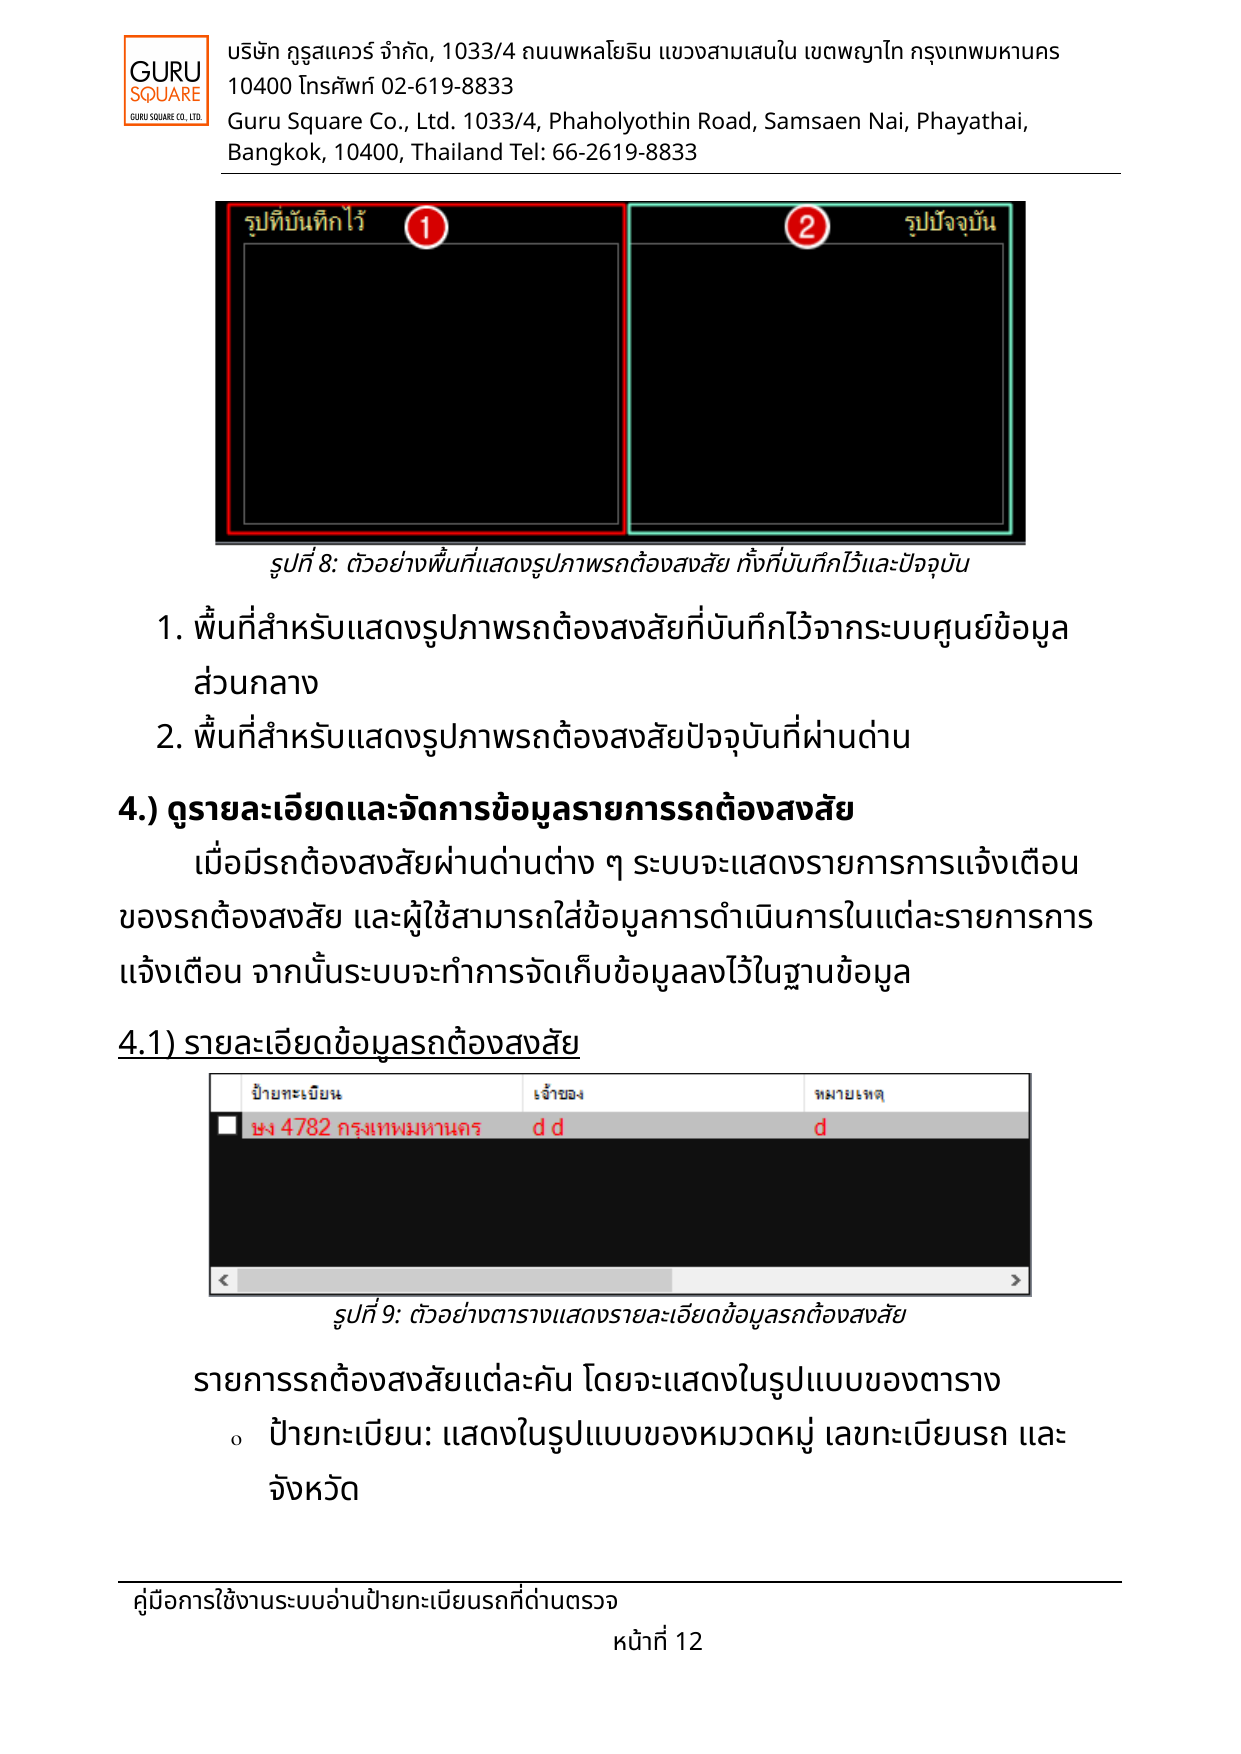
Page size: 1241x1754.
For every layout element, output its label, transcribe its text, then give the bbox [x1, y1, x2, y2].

list พื้นที่สำหรับแสดงรูปภาพรถต้องสงสัยปัจจุบันที่ผ่านด่าน [156, 713, 1122, 764]
subtitle 4.1) รายละเอียดข้อมูลรถต้องสงสัย [118, 1019, 1122, 1069]
picture [208, 1073, 1032, 1297]
list ป้ายทะเบียน: แสดงในรูปแบบของหมวดหมู่ เลขทะเบียนรถ และจังหวัด [231, 1410, 1122, 1515]
text เมื่อมีรถต้องสงสัยผ่านด่านต่าง ๆ ระบบจะแสดงรายการการแจ้งเตือนของรถต้องสงสัย และผู้ใช้สามารถใส่ข้อมูลการดำเนินการในแต่ละรายการการแจ้งเตือน จากนั้นระบบจะทำการจัดเก็บข้อมูลลงไว้ในฐานข้อมูล [118, 839, 1122, 998]
list พื้นที่สำหรับแสดงรูปภาพรถต้องสงสัยที่บันทึกไว้จากระบบศูนย์ข้อมูลส่วนกลาง [156, 604, 1122, 709]
picture [123, 35, 209, 126]
text รายการรถต้องสงสัยแต่ละคัน โดยจะแสดงในรูปแบบของตาราง [118, 1356, 1122, 1406]
subtitle 4.) ดูรายละเอียดและจัดการข้อมูลรายการรถต้องสงสัย [118, 784, 1122, 835]
picture [214, 201, 1026, 546]
